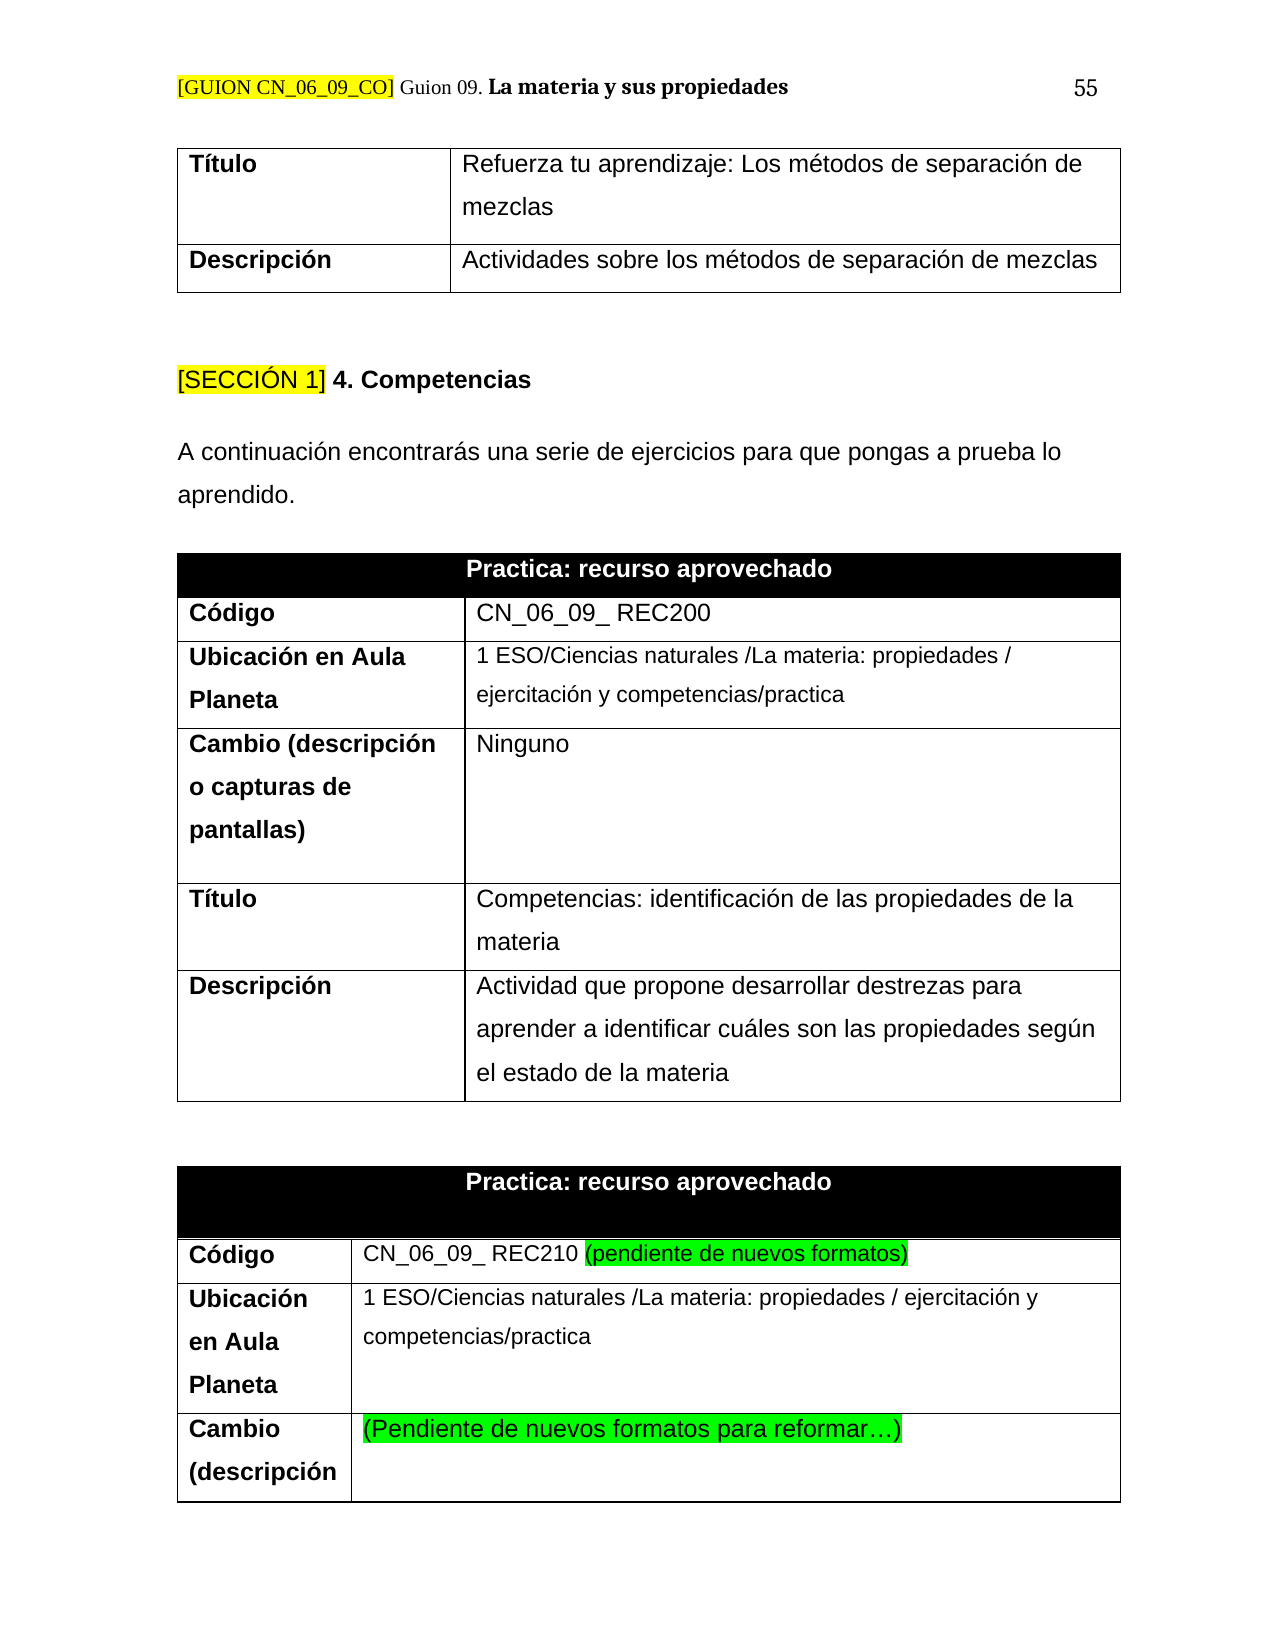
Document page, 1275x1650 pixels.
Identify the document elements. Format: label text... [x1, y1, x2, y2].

table_cell Título [178, 884, 464, 970]
table_cell CN_06_09_ REC210 (pendiente de nuevos formatos) [352, 1240, 1120, 1283]
table_cell Ubicación en Aula Planeta [178, 1284, 351, 1413]
table_header Practica: recurso aprovechado [178, 554, 1120, 597]
table_cell Descripción [178, 971, 464, 1101]
table_cell Código [178, 1240, 351, 1283]
table_cell 1 ESO/Ciencias naturales /La materia: propiedades / ejercitación y competencias/practica [466, 642, 1120, 728]
table_cell CN_06_09_ REC200 [466, 598, 1120, 641]
table_cell Actividad que propone desarrollar destrezas para aprender a identificar cuáles son las propiedades según el estado de la materia [466, 971, 1120, 1101]
text A continuación encontrarás una serie de ejercicios para que pongas a prueba lo aprendido. [177, 437, 1098, 509]
table_cell Actividades sobre los métodos de separación de mezclas [451, 245, 1120, 292]
table_cell 1 ESO/Ciencias naturales /La materia: propiedades / ejercitación y competencias/practica [352, 1284, 1120, 1413]
table_header Practica: recurso aprovechado [178, 1167, 1120, 1238]
table_cell Cambio (descripción o capturas de pantallas) [178, 729, 464, 883]
table_cell Descripción [178, 245, 450, 292]
table_cell Ubicación en Aula Planeta [178, 642, 464, 728]
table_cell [352, 1414, 1120, 1501]
text [SECCIÓN 1] 4. Competencias [326, 365, 1098, 394]
table_cell Título [178, 149, 450, 244]
table_cell Código [178, 598, 464, 641]
table_cell Ninguno [466, 729, 1120, 883]
table_cell Competencias: identificación de las propiedades de la materia [466, 884, 1120, 970]
table_cell Refuerza tu aprendizaje: Los métodos de separación de mezclas [451, 149, 1120, 244]
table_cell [178, 1414, 351, 1501]
